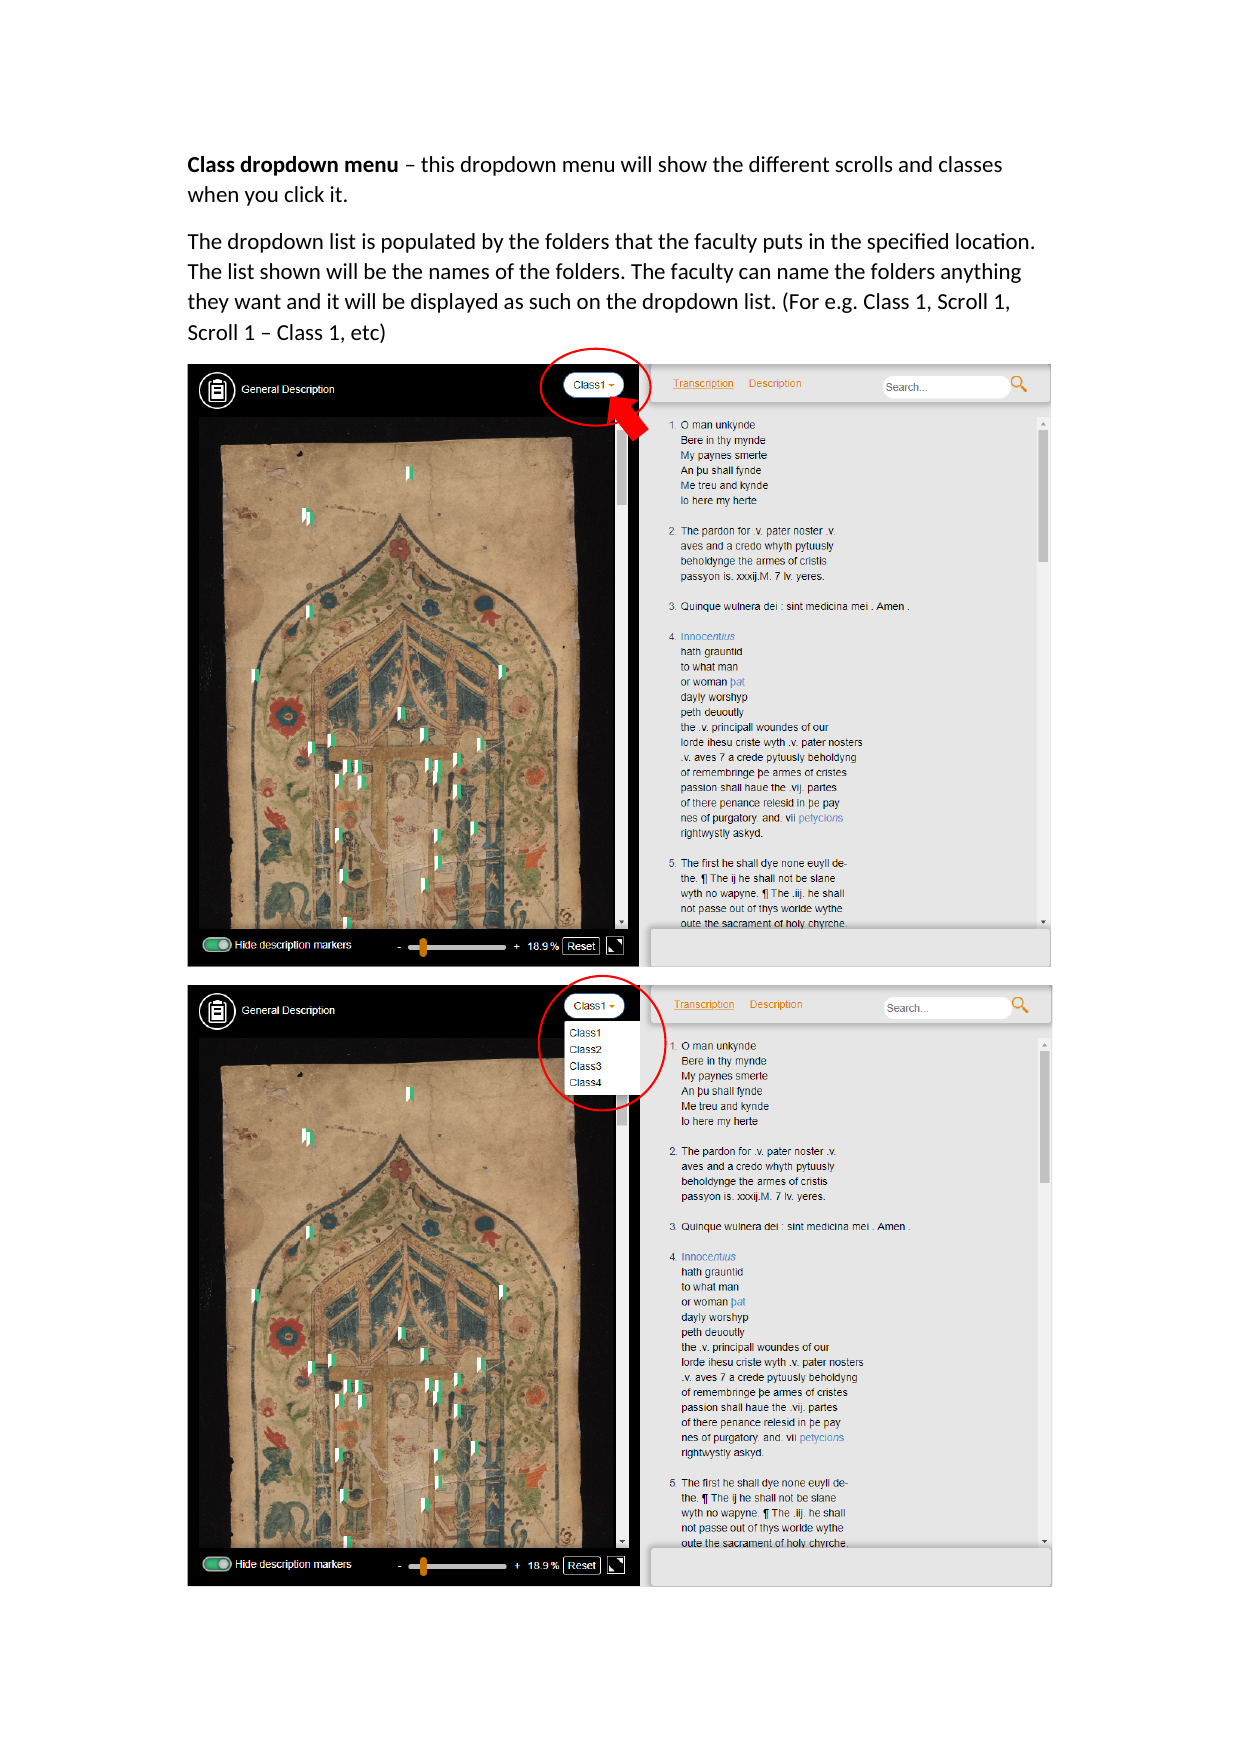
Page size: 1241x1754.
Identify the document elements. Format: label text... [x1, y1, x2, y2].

text Class dropdown menu – this dropdown menu will show the different scrolls and classes when you click it. [187, 150, 1053, 208]
picture [187, 364, 1051, 967]
picture [540, 985, 664, 1109]
picture [542, 364, 649, 424]
picture [187, 985, 1053, 1587]
text The dropdown list is populated by the folders that the faculty puts in the specified location. The list shown will be the names of the folders. The faculty can name the folders anything they want and it will be displayed as such on the dropdown list. (For e.g. Class 1, Scroll 1, Scroll 1 – Class 1, etc) [187, 227, 1053, 346]
